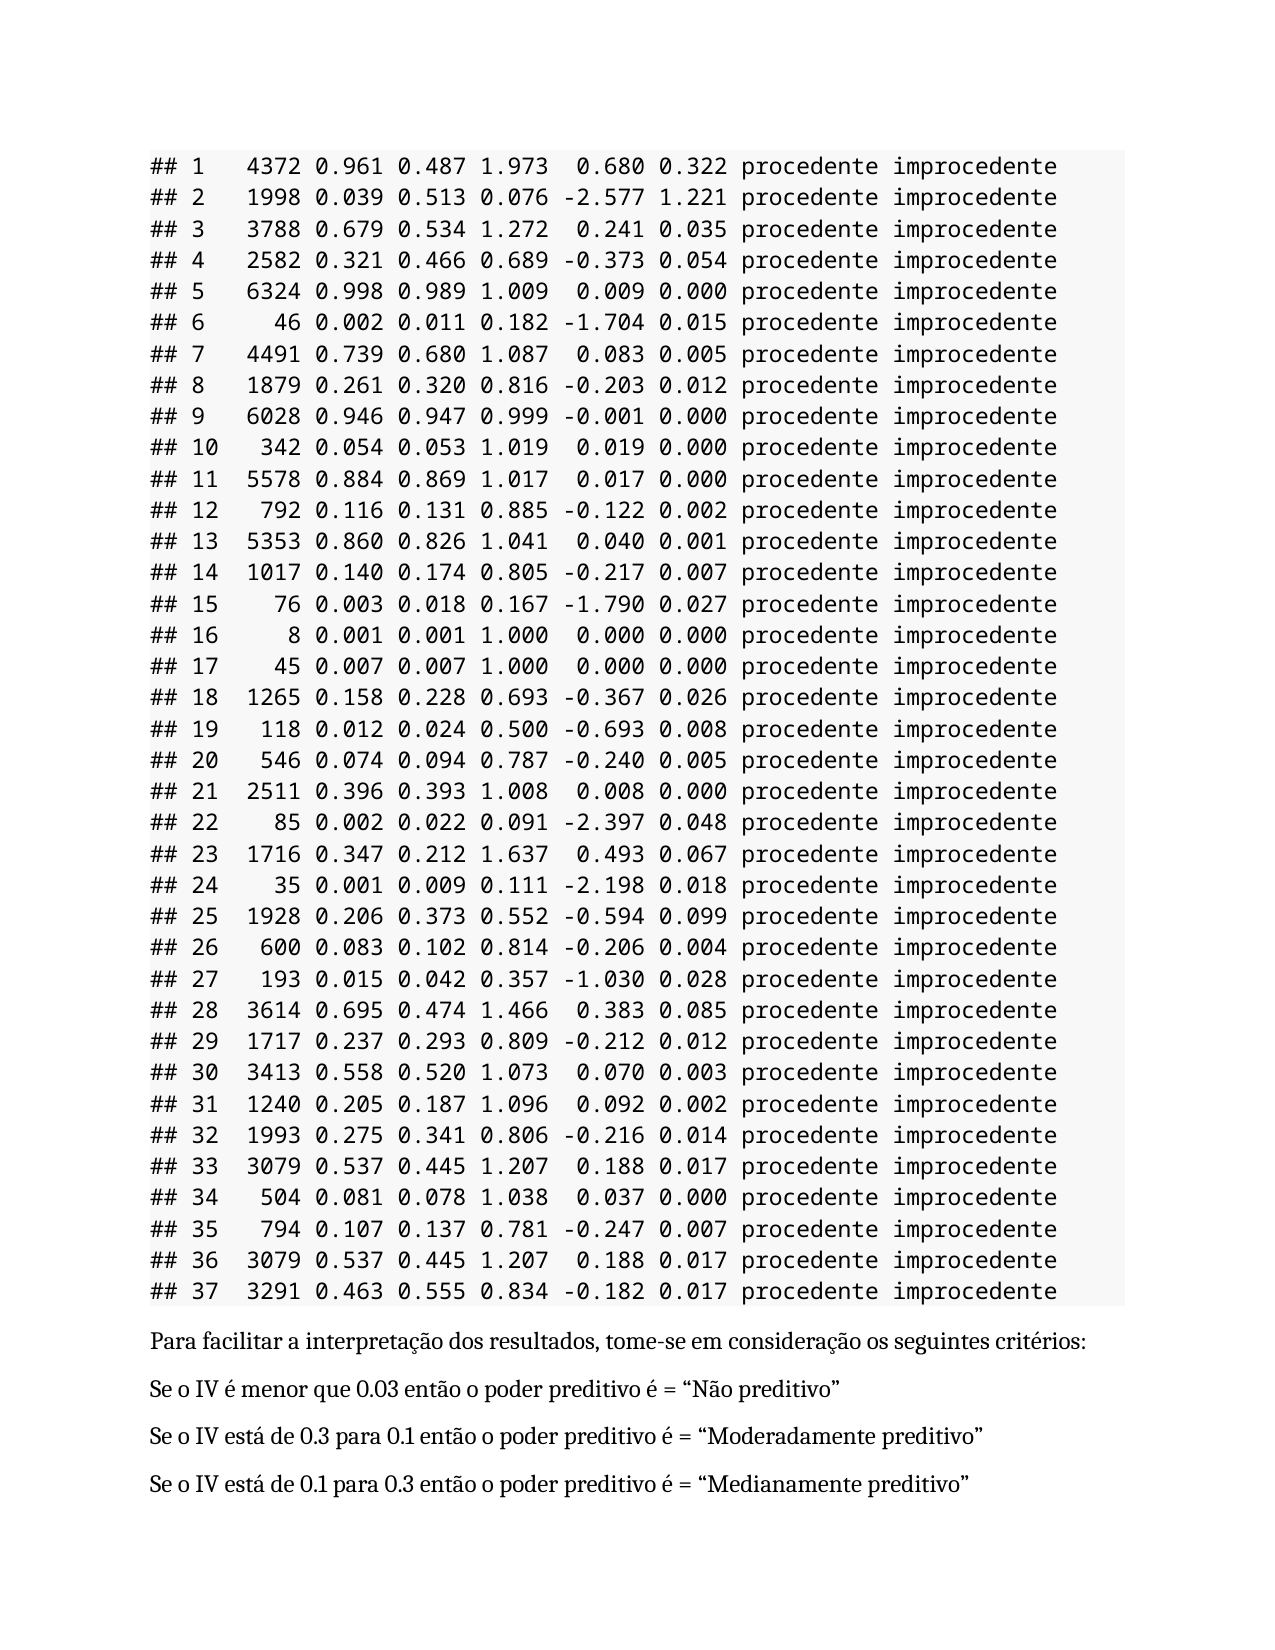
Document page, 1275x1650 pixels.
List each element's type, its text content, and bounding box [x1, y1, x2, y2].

text Se o IV está de 0.1 para 0.3 então o poder preditivo é = “Medianamente preditivo” [150, 1469, 1125, 1498]
text Para facilitar a interpretação dos resultados, tome-se em consideração os seguintes critérios: [150, 1327, 1125, 1356]
text Se o IV é menor que 0.03 então o poder preditivo é = “Não preditivo” [150, 1374, 1125, 1403]
text Se o IV está de 0.3 para 0.1 então o poder preditivo é = “Moderadamente preditivo” [150, 1422, 1125, 1451]
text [150, 150, 1125, 1306]
